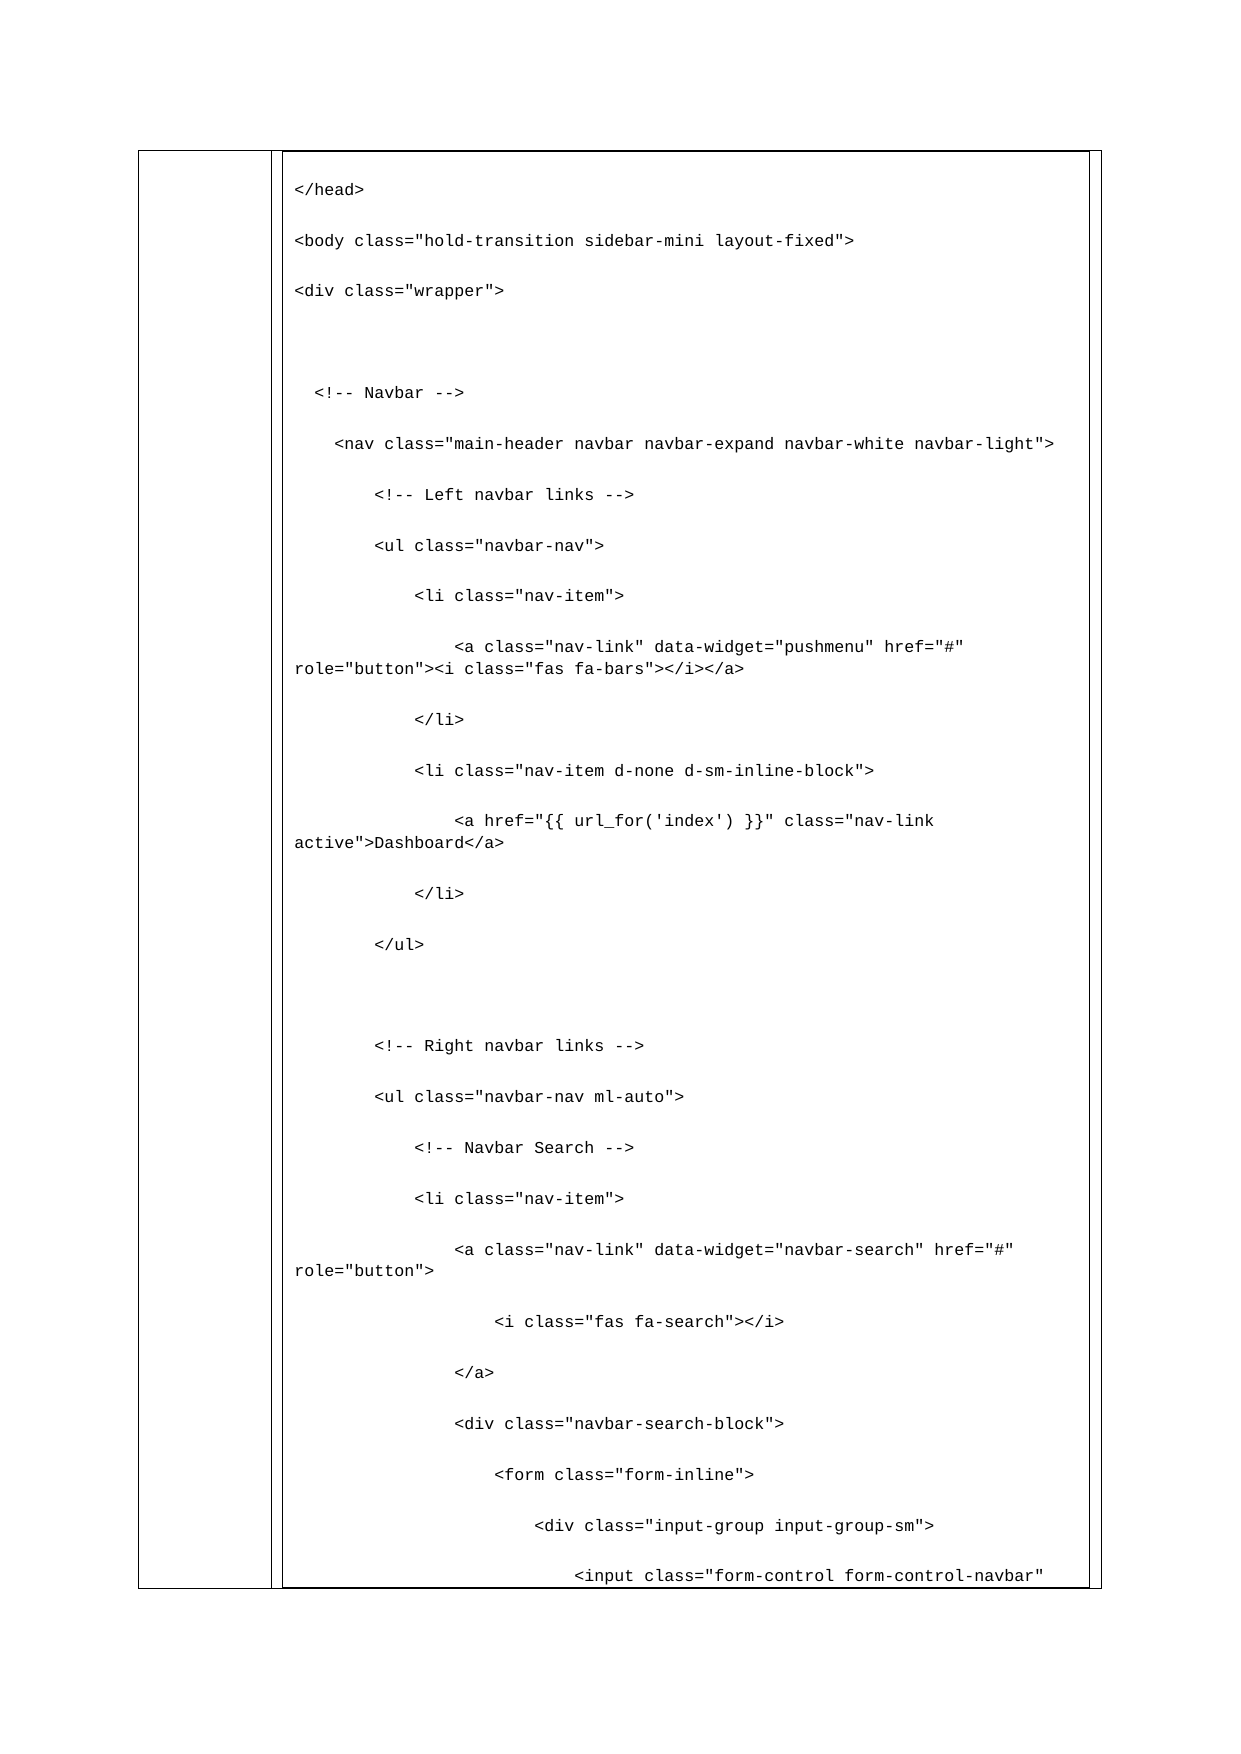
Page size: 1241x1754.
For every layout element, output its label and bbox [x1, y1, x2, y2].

table_cell [1090, 151, 1101, 1588]
table_cell [283, 152, 1089, 1587]
table_cell [139, 151, 271, 1588]
table_cell [272, 151, 282, 1588]
